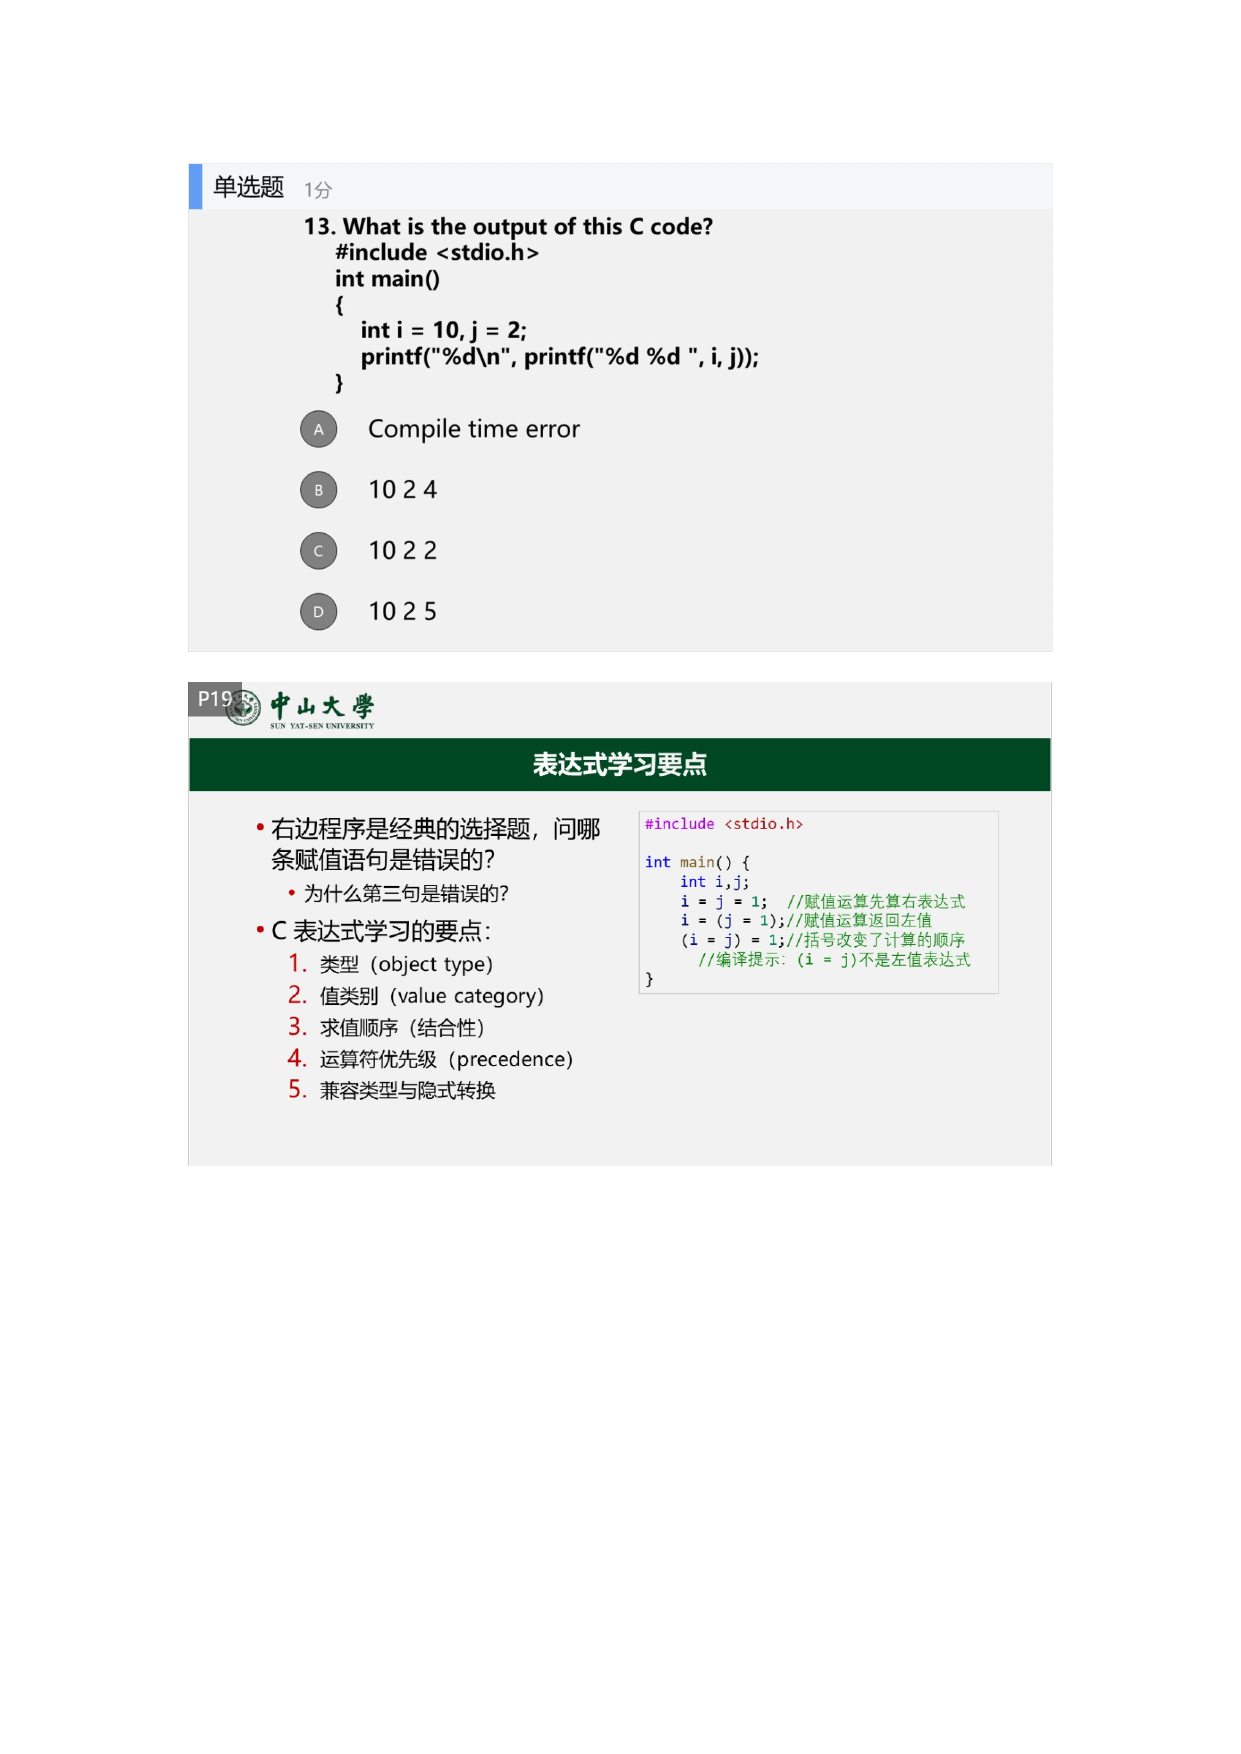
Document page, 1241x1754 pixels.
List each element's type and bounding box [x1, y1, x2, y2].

picture [187, 682, 1053, 1166]
picture [187, 162, 1053, 653]
